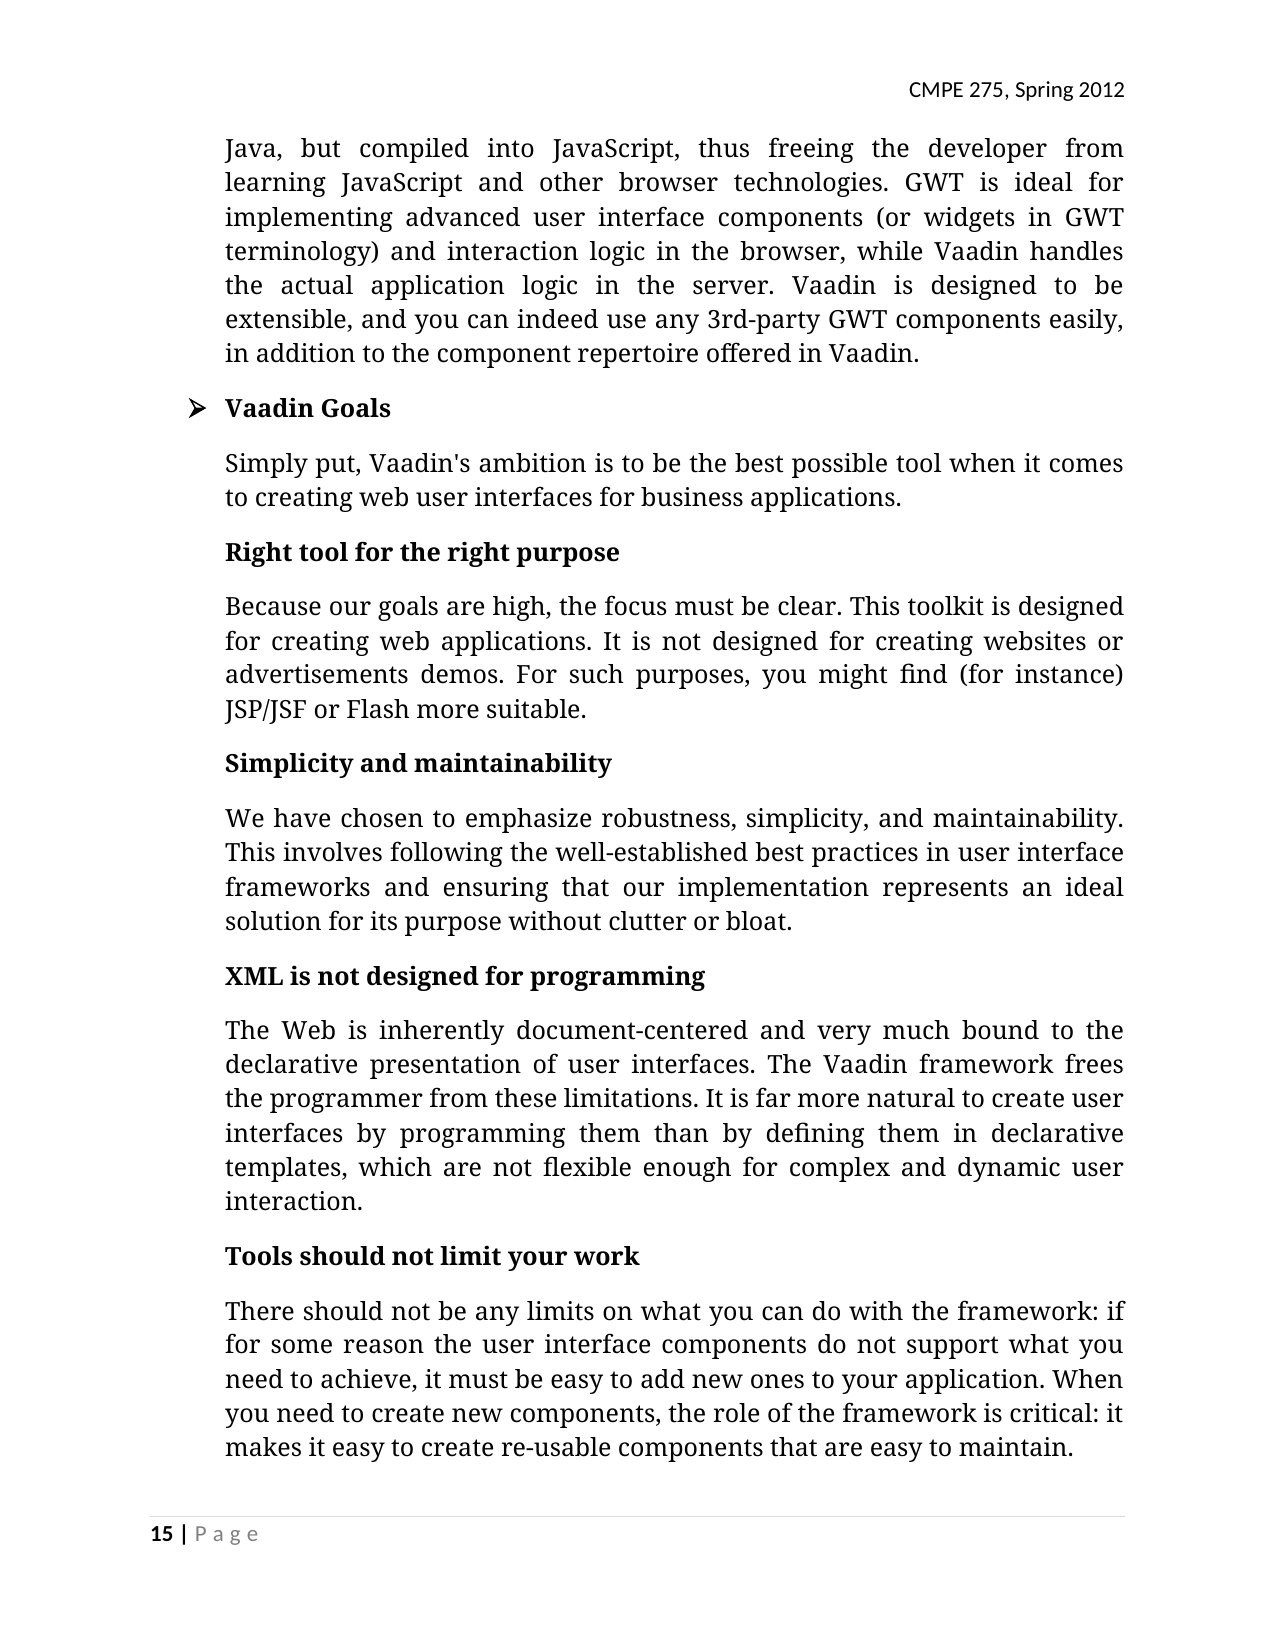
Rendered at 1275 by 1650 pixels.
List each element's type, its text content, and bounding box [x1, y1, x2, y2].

text Simply put, Vaadin's ambition is to be the best possible tool when it comes to creating web user interfaces for business applications. [169, 445, 1125, 513]
text The Web is inherently document-centered and very much bound to the declarative presentation of user interfaces. The Vaadin framework frees the programmer from these limitations. It is far more natural to create user interfaces by programming them than by defining them in declarative templates, which are not flexible enough for complex and dynamic user interaction. [169, 1013, 1125, 1217]
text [225, 131, 1125, 369]
text There should not be any limits on what you can do with the framework: if for some reason the user interface components do not support what you need to achieve, it must be easy to add new ones to your application. When you need to create new components, the role of the framework is critical: it makes it easy to create re-usable components that are easy to maintain. [169, 1293, 1125, 1463]
text Simplicity and maintainability [169, 746, 1125, 780]
text Tools should not limit your work [169, 1238, 1125, 1272]
list Vaadin Goals [187, 390, 1125, 424]
text Right tool for the right purpose [169, 534, 1125, 568]
text Because our goals are high, the focus must be clear. This toolkit is designed for creating web applications. It is not designed for creating websites or advertisements demos. For such purposes, you might find (for instance) JSP/JSF or Flash more suitable. [169, 589, 1125, 725]
text XML is not designed for programming [225, 958, 1125, 992]
text We have chosen to emphasize robustness, simplicity, and maintainability. This involves following the well-established best practices in user interface frameworks and ensuring that our implementation represents an ideal solution for its purpose without clutter or bloat. [169, 801, 1125, 937]
